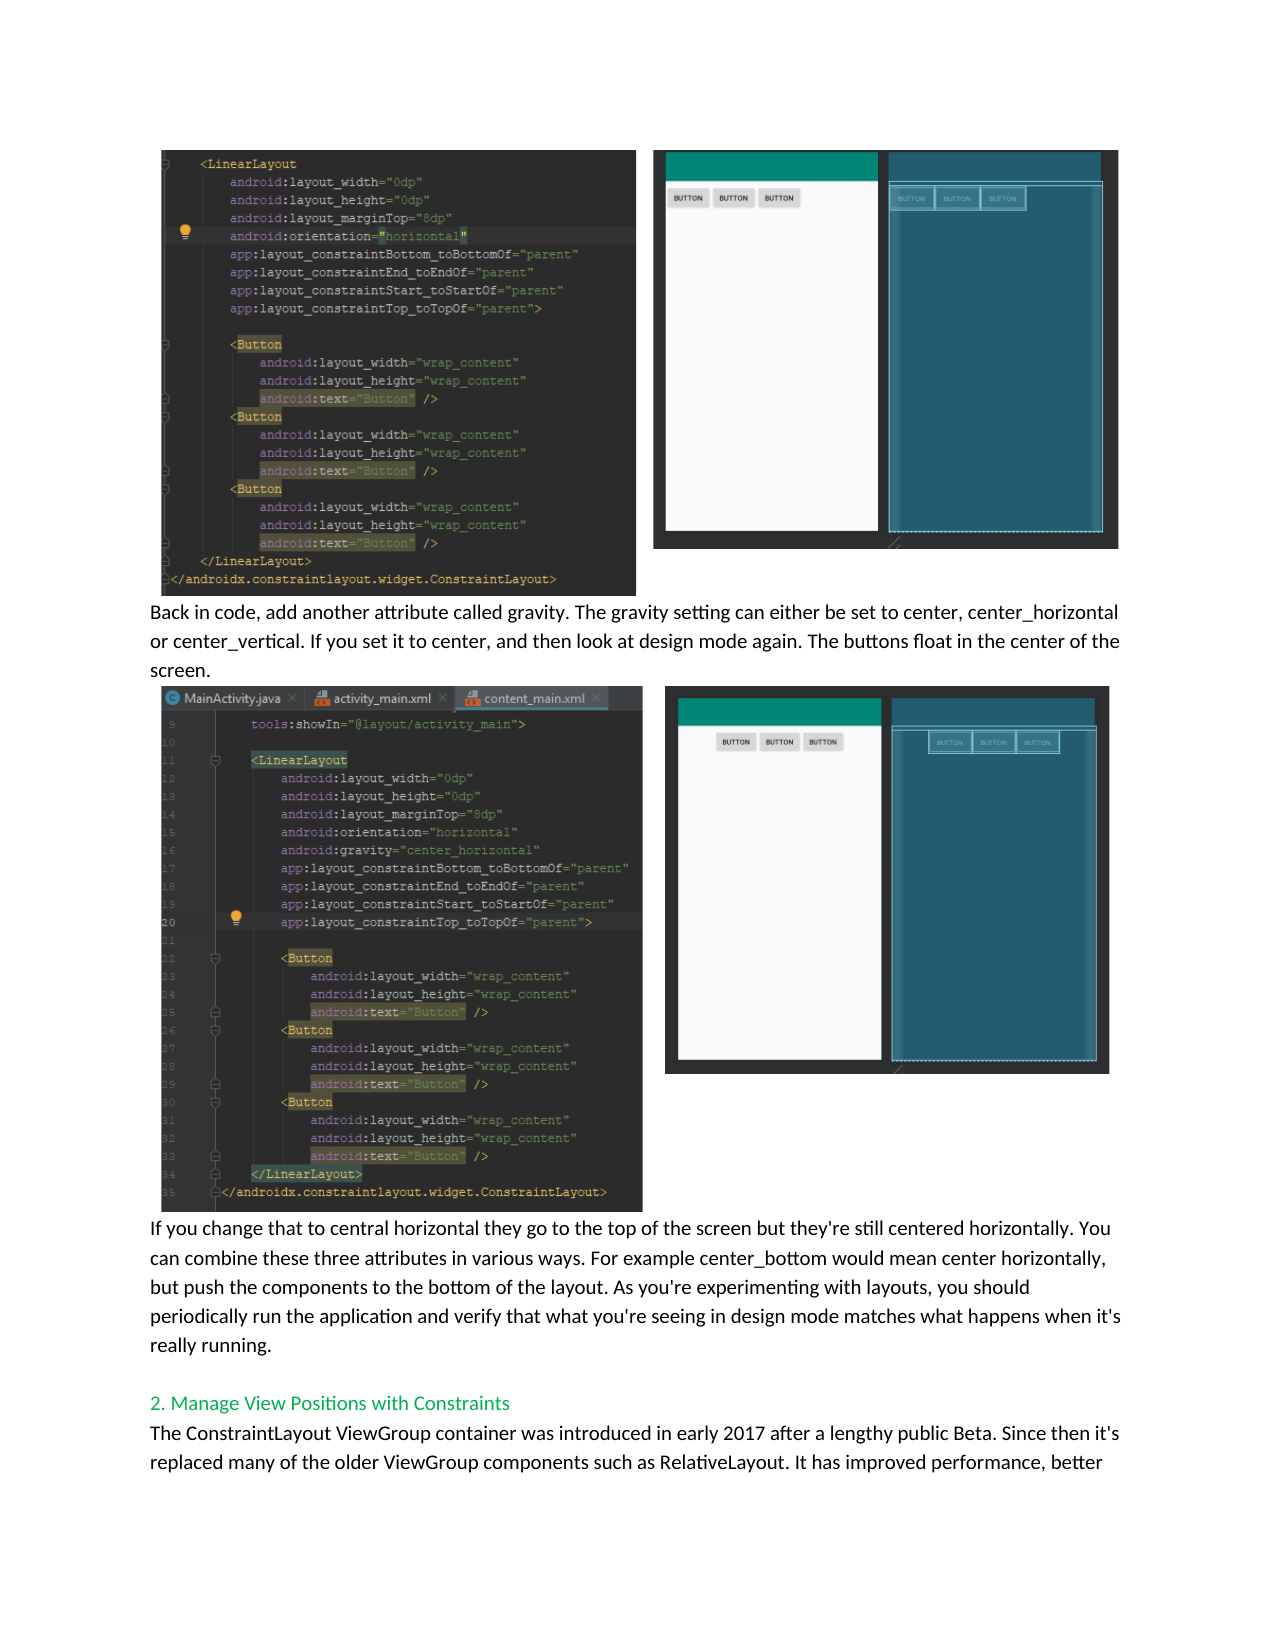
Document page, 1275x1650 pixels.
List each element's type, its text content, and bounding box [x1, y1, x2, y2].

picture [161, 686, 643, 1212]
picture [161, 150, 637, 596]
text If you change that to central horizontal they go to the top of the screen but they're still centered horizontally. You can combine these three attributes in various ways. For example center_bottom would mean center horizontally, but push the components to the bottom of the layout. As you're experimenting with layouts, you should periodically run the application and verify that what you're seeing in design mode matches what happens when it's really running. [150, 1216, 1125, 1358]
table_header [150, 686, 654, 1216]
text 2. Manage View Positions with Constraints [150, 1391, 1125, 1416]
table_header [150, 150, 642, 599]
text Back in code, add another attribute called gravity. The gravity setting can either be set to center, center_horizontal or center_vertical. If you set it to center, and then look at design mode again. The buttons float in the center of the screen. [150, 599, 1125, 683]
picture [653, 150, 1119, 549]
table_header [642, 150, 1125, 599]
picture [665, 686, 1110, 1074]
table_header [654, 686, 1125, 1216]
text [150, 1420, 1125, 1474]
